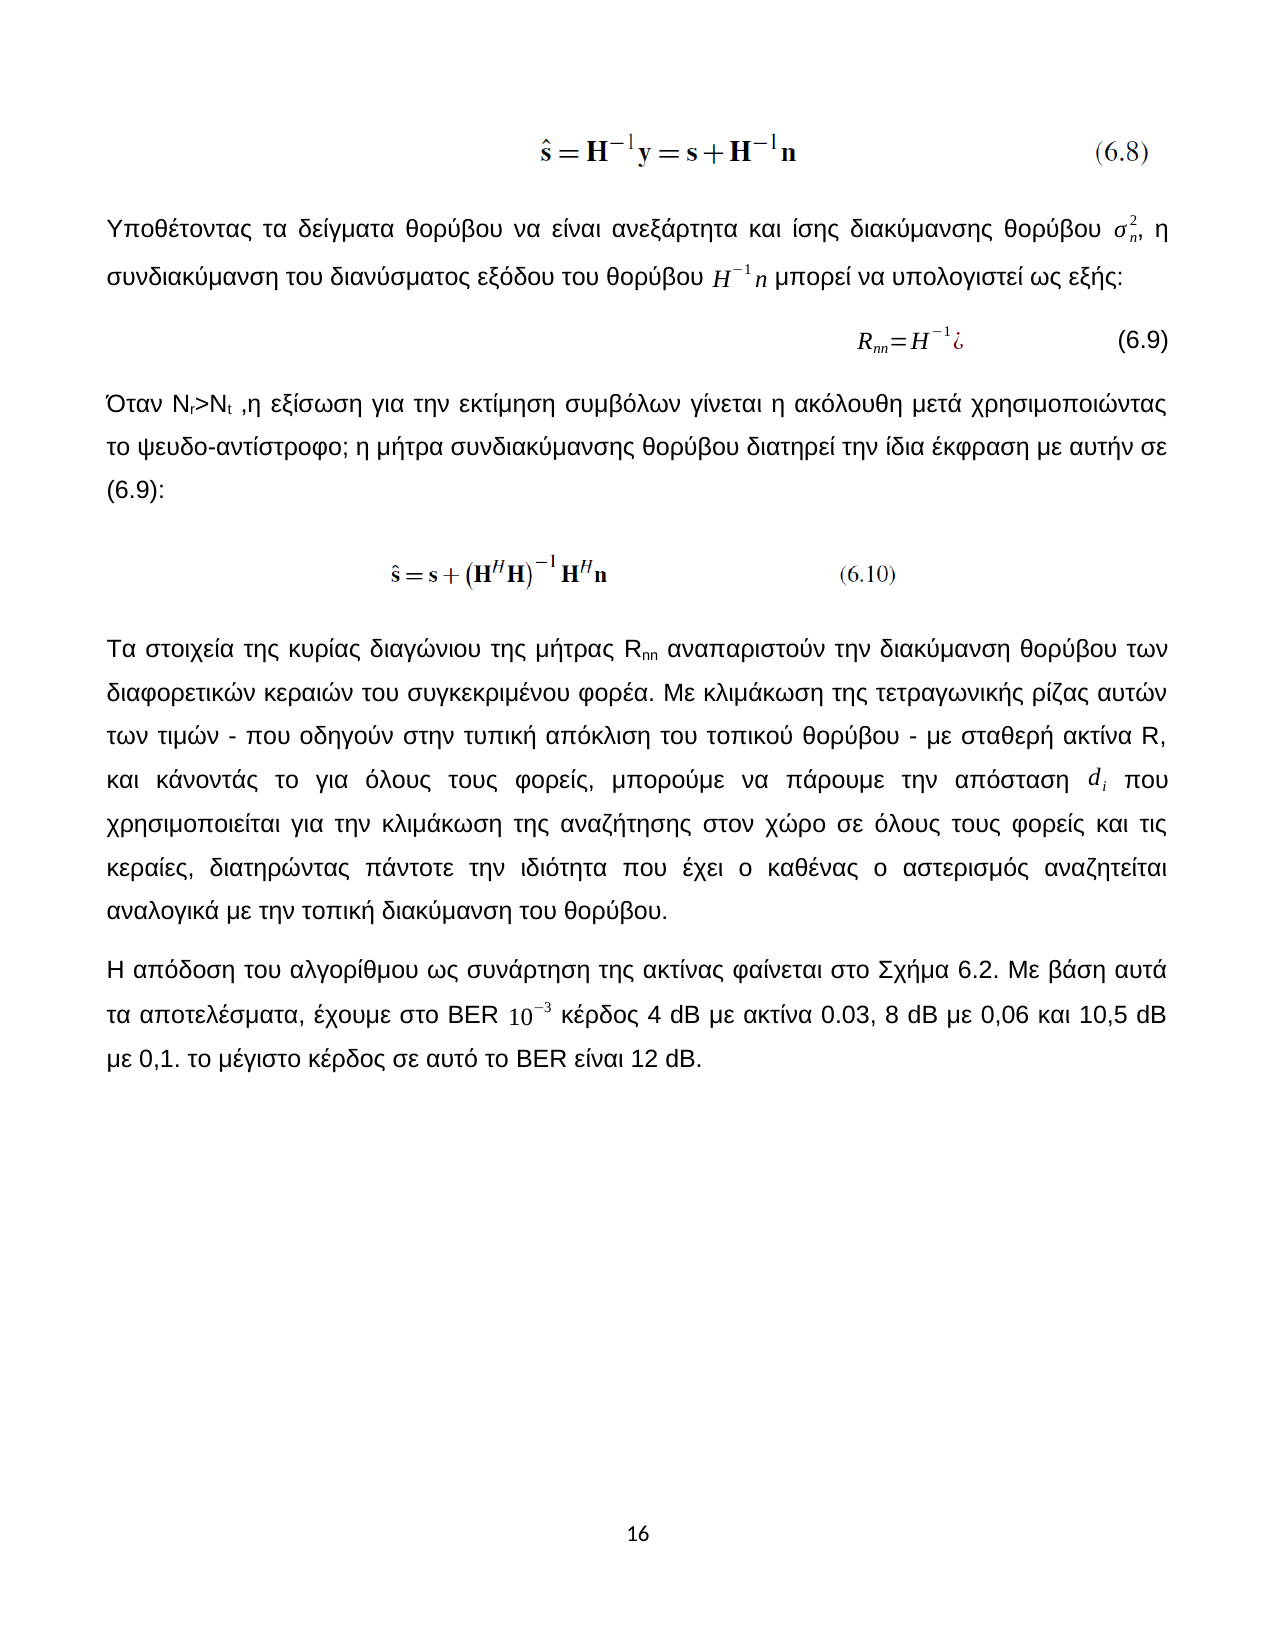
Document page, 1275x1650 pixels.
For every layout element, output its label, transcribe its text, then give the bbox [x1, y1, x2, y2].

text Υποθέτοντας τα δείγματα θορύβου να είναι ανεξάρτητα και ίσης διακύμανσης θορύβου , η συνδιακύμανση του διανύσματος εξόδου του θορύβου μπορεί να υπολογιστεί ως εξής: [106, 211, 1169, 292]
text (6.9) [106, 323, 1169, 357]
text Όταν Nr>Nt ,η εξίσωση για την εκτίμηση συμβόλων γίνεται η ακόλουθη μετά χρησιμοποιώντας το ψευδο-αντίστροφο; η μήτρα συνδιακύμανσης θορύβου διατηρεί την ίδια έκφραση με αυτήν σε (6.9): [106, 388, 1169, 503]
text Τα στοιχεία της κυρίας διαγώνιου της μήτρας Rnn αναπαριστούν την διακύμανση θορύβου των διαφορετικών κεραιών του συγκεκριμένου φορέα. Με κλιμάκωση της τετραγωνικής ρίζας αυτών των τιμών - που οδηγούν στην τυπική απόκλιση του τοπικού θορύβου - με σταθερή ακτίνα R, και κάνοντάς το για όλους τους φορείς, μπορούμε να πάρουμε την απόσταση που χρησιμοποιείται για την κλιμάκωση της αναζήτησης στον χώρο σε όλους τους φορείς και τις κεραίες, διατηρώντας πάντοτε την ιδιότητα που έχει ο καθένας ο αστερισμός αναζητείται αναλογικά με την τοπική διακύμανση του θορύβου. [106, 634, 1169, 924]
text Η απόδοση του αλγορίθμου ως συνάρτηση της ακτίνας φαίνεται στο Σχήμα 6.2. Με βάση αυτά τα αποτελέσματα, έχουμε στο BER κέρδος 4 dB με ακτίνα 0.03, 8 dB με 0,06 και 10,5 dB με 0,1. το μέγιστο κέρδος σε αυτό το BER είναι 12 dB. [106, 956, 1169, 1073]
picture [372, 534, 903, 604]
